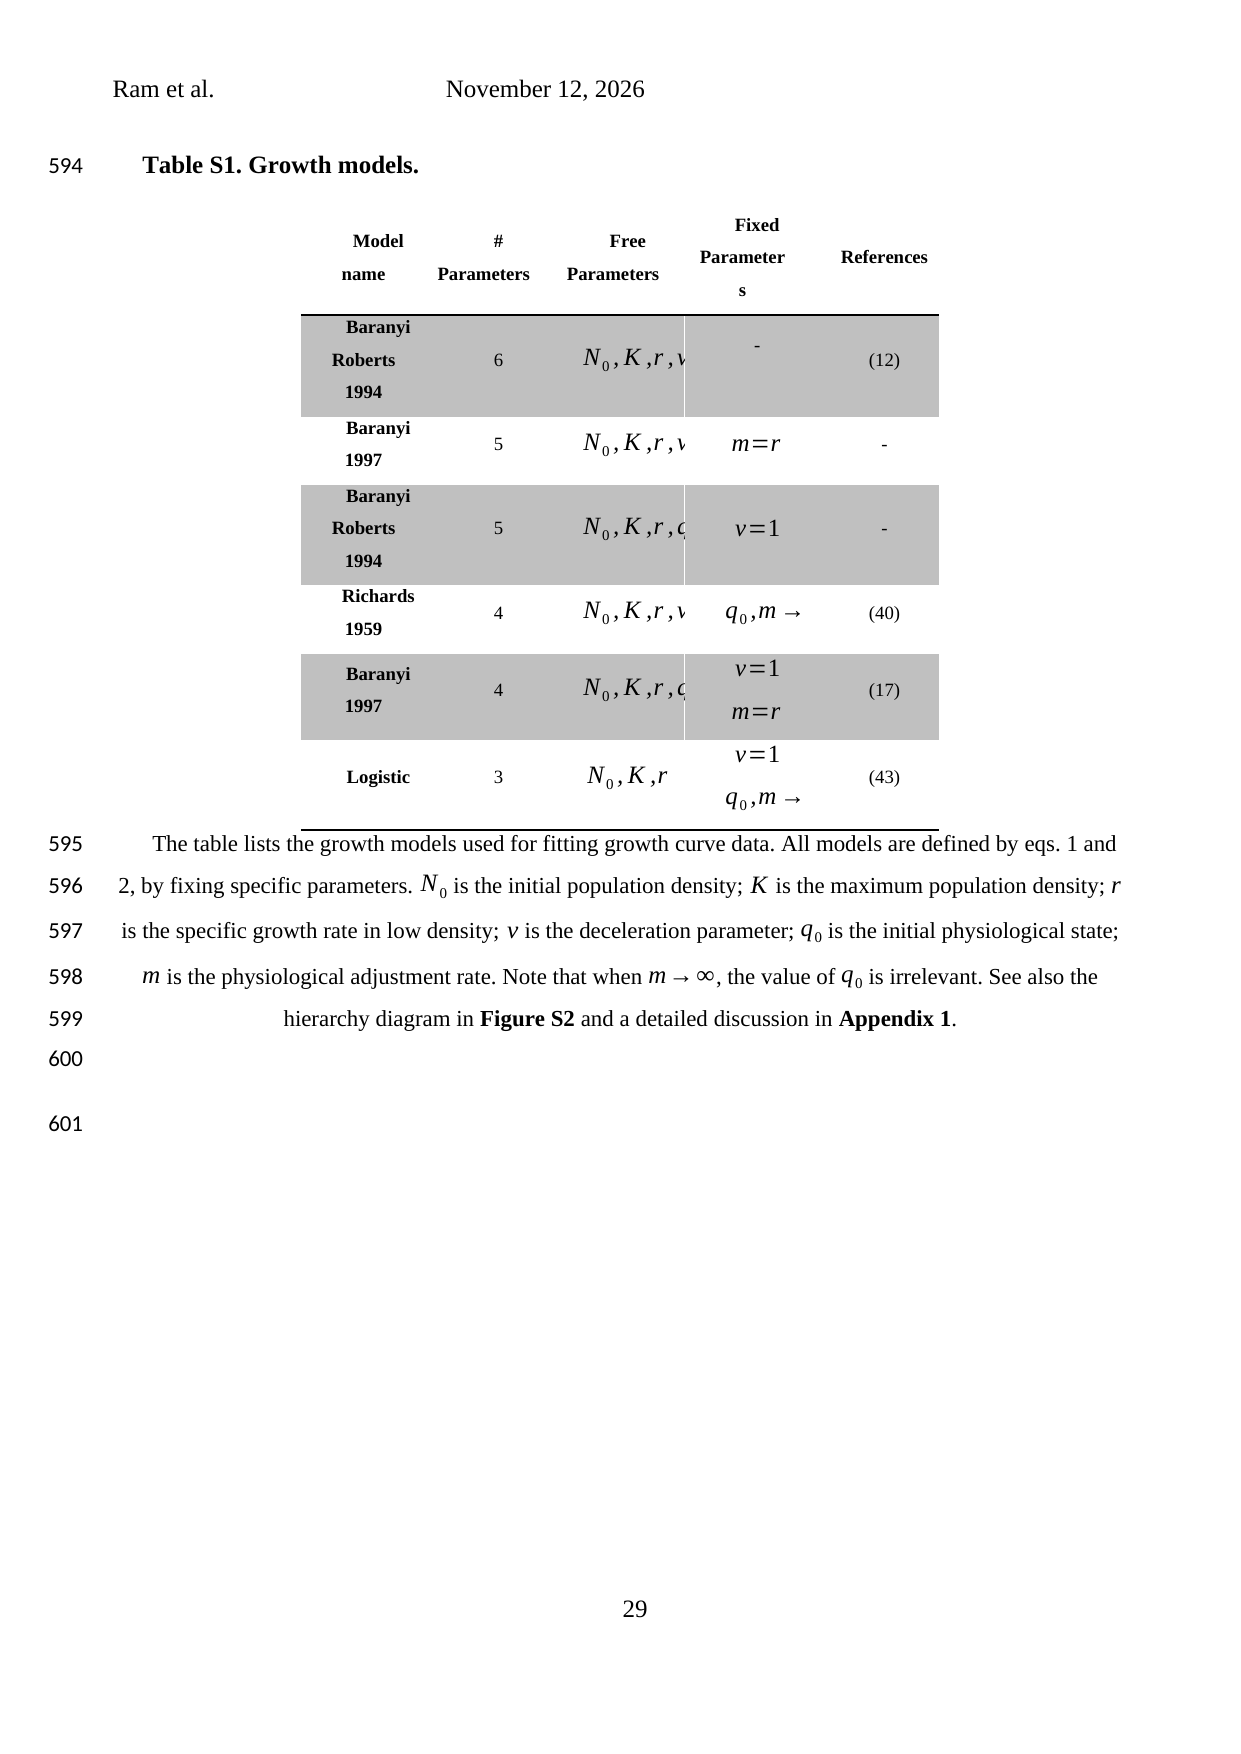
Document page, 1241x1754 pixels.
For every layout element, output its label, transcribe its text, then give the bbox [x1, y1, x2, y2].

table_cell - [685, 316, 800, 417]
table_cell 4 [426, 585, 541, 653]
table_cell Richards 1959 [301, 585, 426, 653]
table_cell (12) [800, 316, 939, 417]
table_cell Logistic [301, 740, 426, 828]
text Table S1. Growth models. [112, 150, 1128, 179]
table_cell [541, 417, 684, 485]
table_cell [685, 654, 800, 740]
table_cell - [800, 485, 939, 585]
table_header References [800, 214, 939, 314]
table_cell Baranyi 1997 [301, 417, 426, 485]
table_cell Baranyi Roberts 1994 [301, 485, 426, 585]
table_cell - [800, 417, 939, 485]
table_cell (43) [800, 740, 939, 828]
table_cell [541, 585, 684, 653]
table_cell [541, 740, 684, 828]
table_cell 5 [426, 417, 541, 485]
table_cell [541, 485, 684, 585]
table_cell 6 [426, 316, 541, 417]
table_header Fixed Parameters [685, 214, 800, 314]
table_cell [685, 417, 800, 485]
table_header Free Parameters [541, 214, 684, 314]
table_cell Baranyi Roberts 1994 [301, 316, 426, 417]
table_cell [541, 316, 684, 417]
table_cell [685, 740, 800, 828]
table_cell 4 [426, 654, 541, 740]
table_header # Parameters [426, 214, 541, 314]
table_cell (17) [800, 654, 939, 740]
table_cell Baranyi 1997 [301, 654, 426, 740]
table_cell 3 [426, 740, 541, 828]
table_cell 5 [426, 485, 541, 585]
table_cell [541, 654, 684, 740]
table_cell [685, 585, 800, 653]
table_cell [685, 485, 800, 585]
text The table lists the growth models used for fitting growth curve data. All models are defined by eqs. 1 and 2, by fixing specific parameters. is the initial population density; is the maximum population density; is the specific growth rate in low density; is the deceleration parameter; is the initial physiological state; is the physiological adjustment rate. Note that when , the value of is irrelevant. See also the hierarchy diagram in Figure S2 and a detailed discussion in Appendix 1. [112, 831, 1128, 1031]
table_header Model name [301, 214, 426, 314]
table_cell (40) [800, 585, 939, 653]
